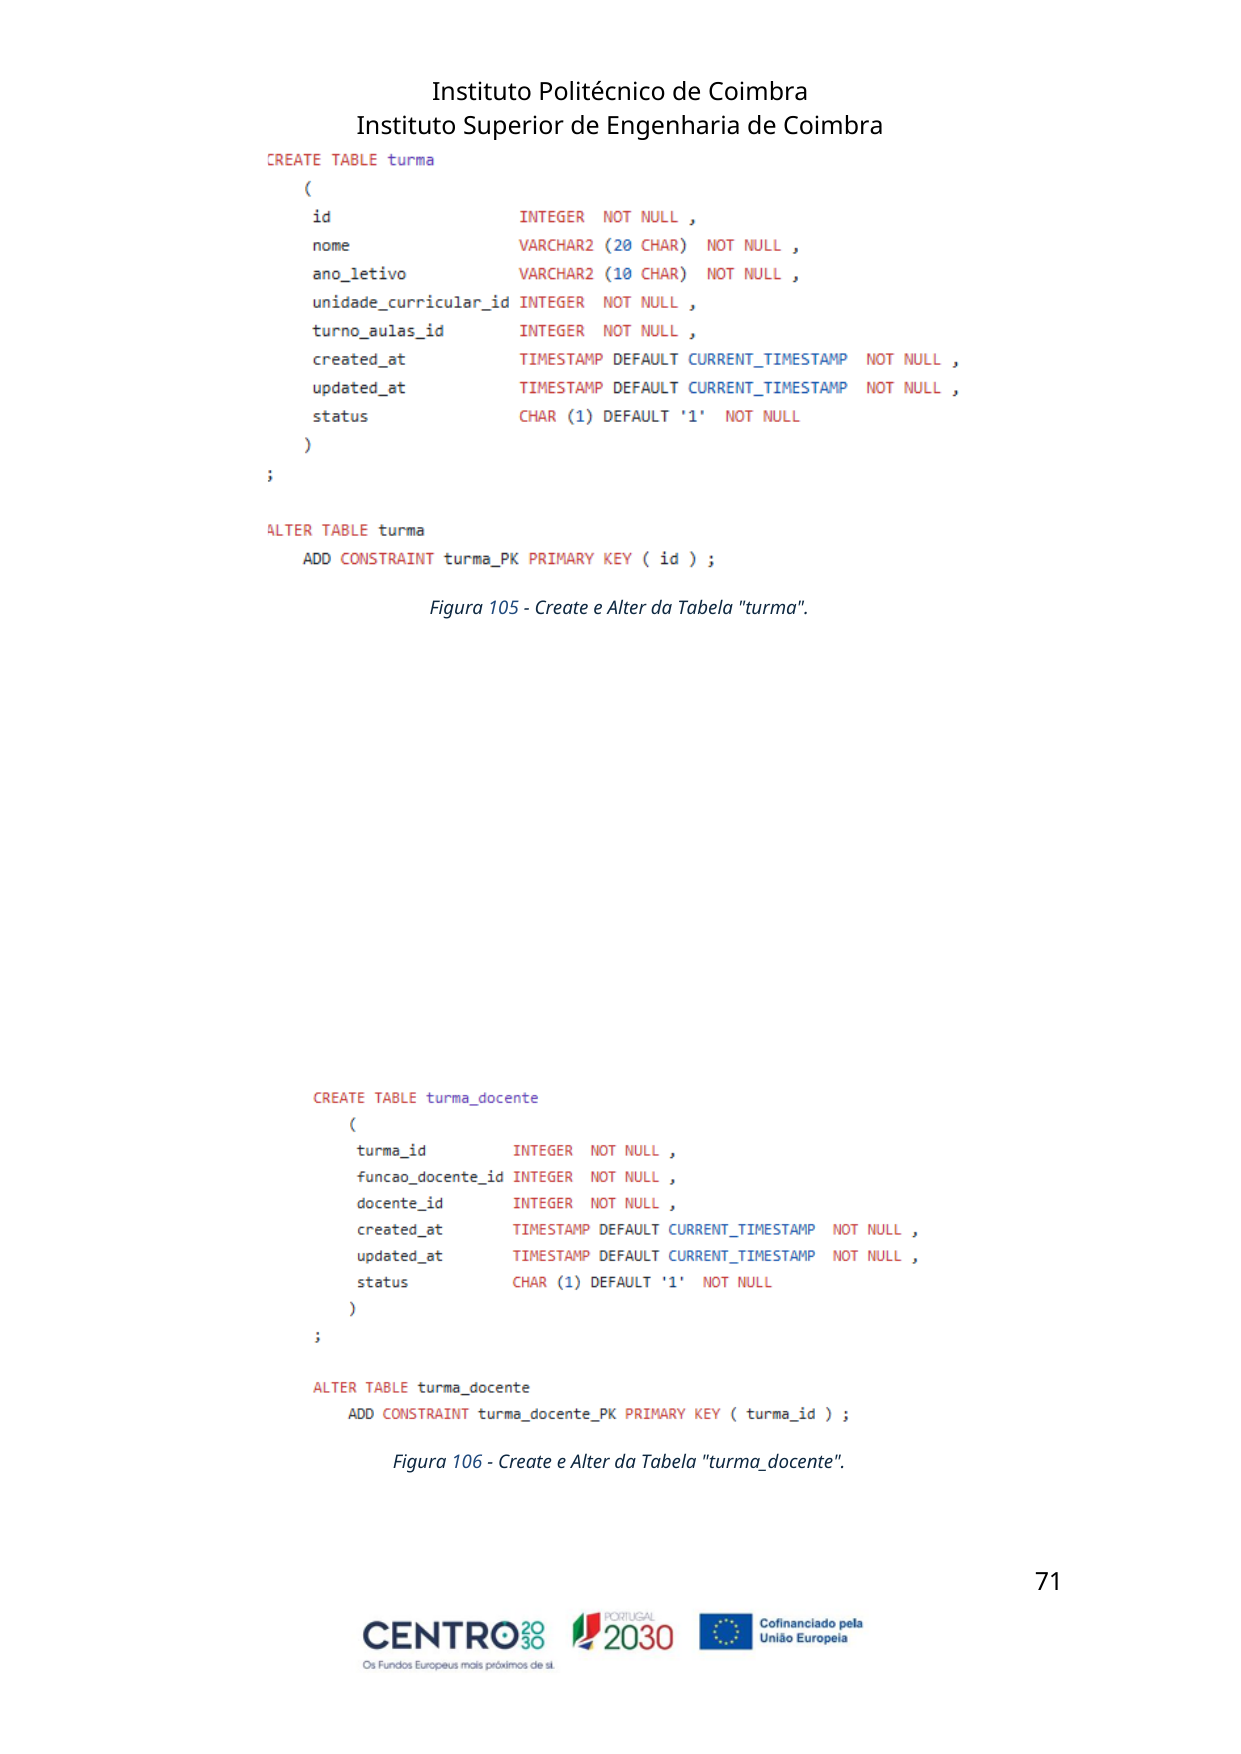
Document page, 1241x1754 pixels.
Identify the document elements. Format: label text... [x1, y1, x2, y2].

picture [311, 1087, 929, 1427]
picture [349, 1597, 891, 1681]
picture [267, 147, 973, 573]
